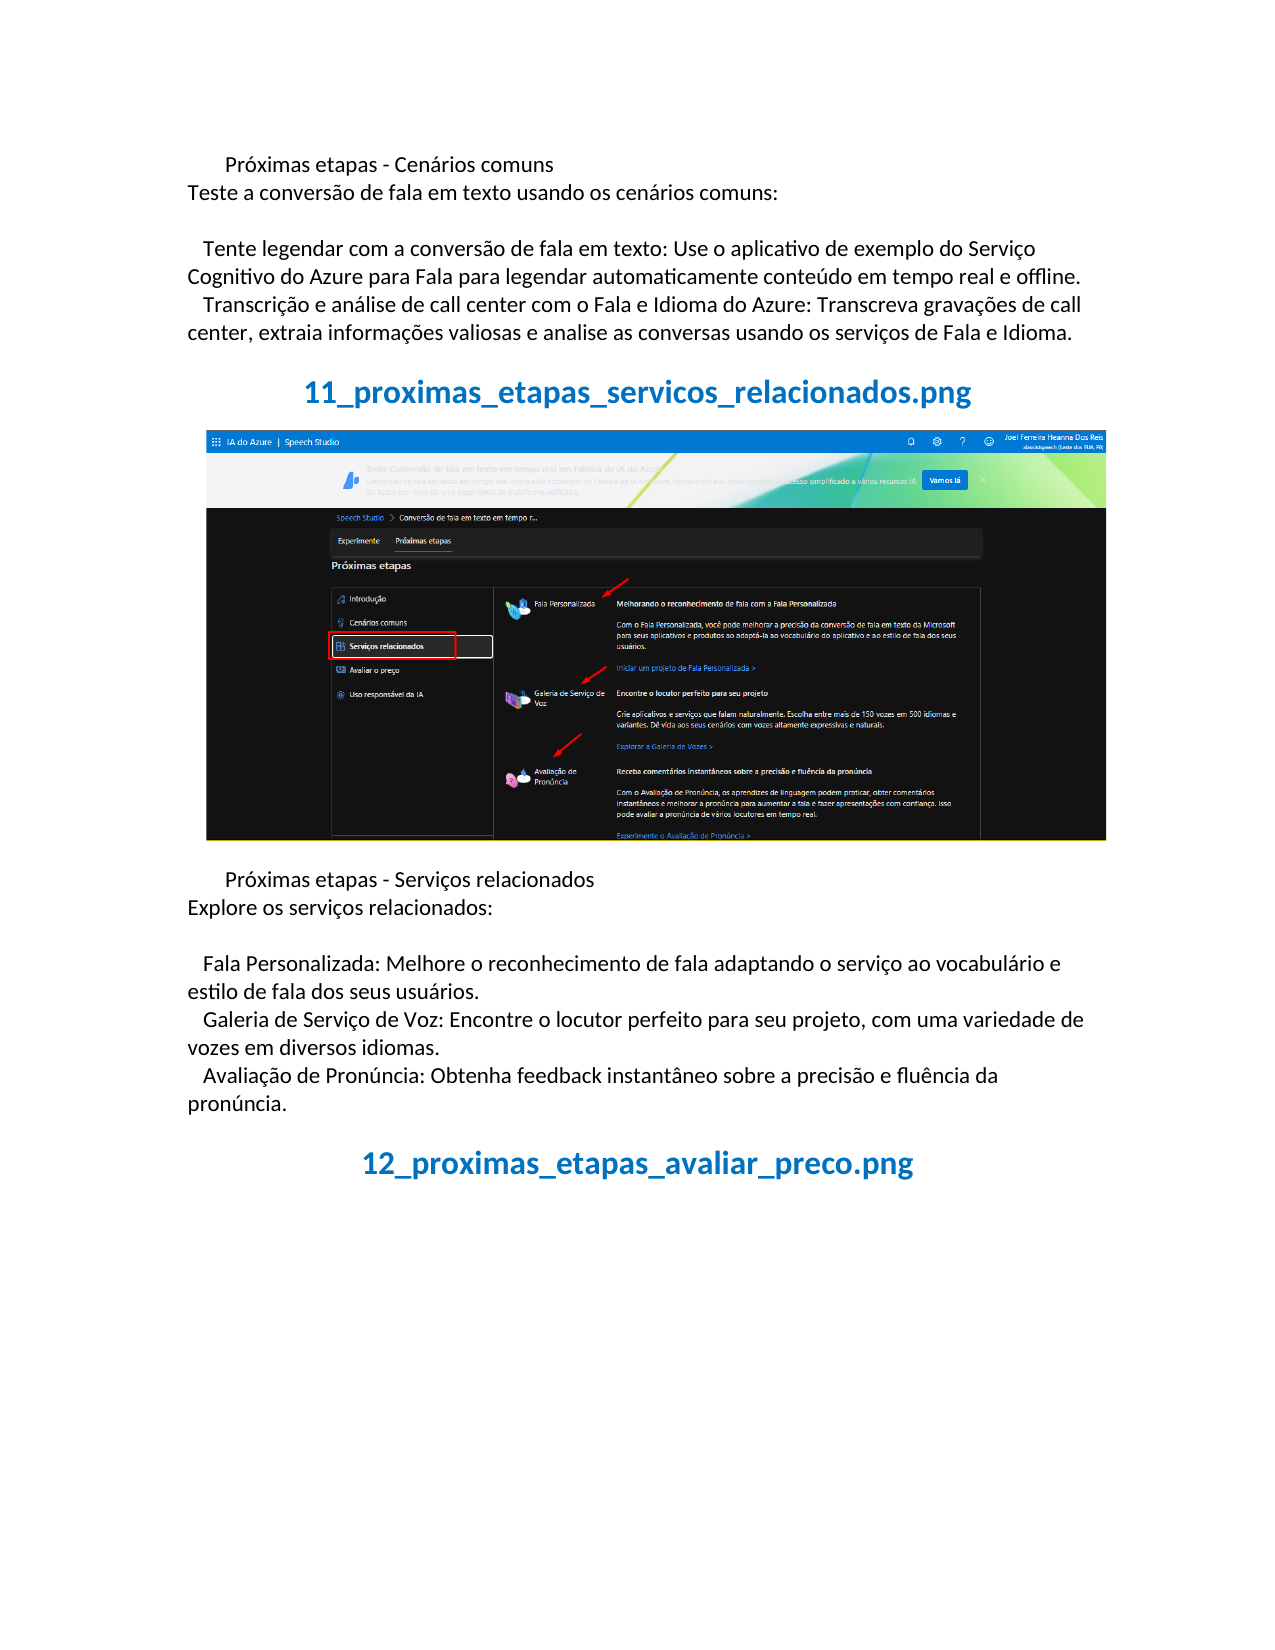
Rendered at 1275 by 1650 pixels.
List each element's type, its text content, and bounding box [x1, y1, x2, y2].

text Próximas etapas - Cenários comuns Teste a conversão de fala em texto usando os cenários comuns: Tente legendar com a conversão de fala em texto: Use o aplicativo de exemplo do Serviço Cognitivo do Azure para Fala para legendar automaticamente conteúdo em tempo real e offline. Transcrição e análise de call center com o Fala e Idioma do Azure: Transcreva gravações de call center, extraia informações valiosas e analise as conversas usando os serviços de Fala e Idioma. [187, 150, 1087, 346]
title 12_proximas_etapas_avaliar_preco.png [187, 1142, 1087, 1183]
title 11_proximas_etapas_servicos_relacionados.png [187, 371, 1087, 412]
picture [206, 430, 1107, 841]
text Próximas etapas - Serviços relacionados Explore os serviços relacionados: Fala Personalizada: Melhore o reconhecimento de fala adaptando o serviço ao vocabulário e estilo de fala dos seus usuários. Galeria de Serviço de Voz: Encontre o locutor perfeito para seu projeto, com uma variedade de vozes em diversos idiomas. Avaliação de Pronúncia: Obtenha feedback instantâneo sobre a precisão e fluência da pronúncia. [187, 865, 1087, 1117]
